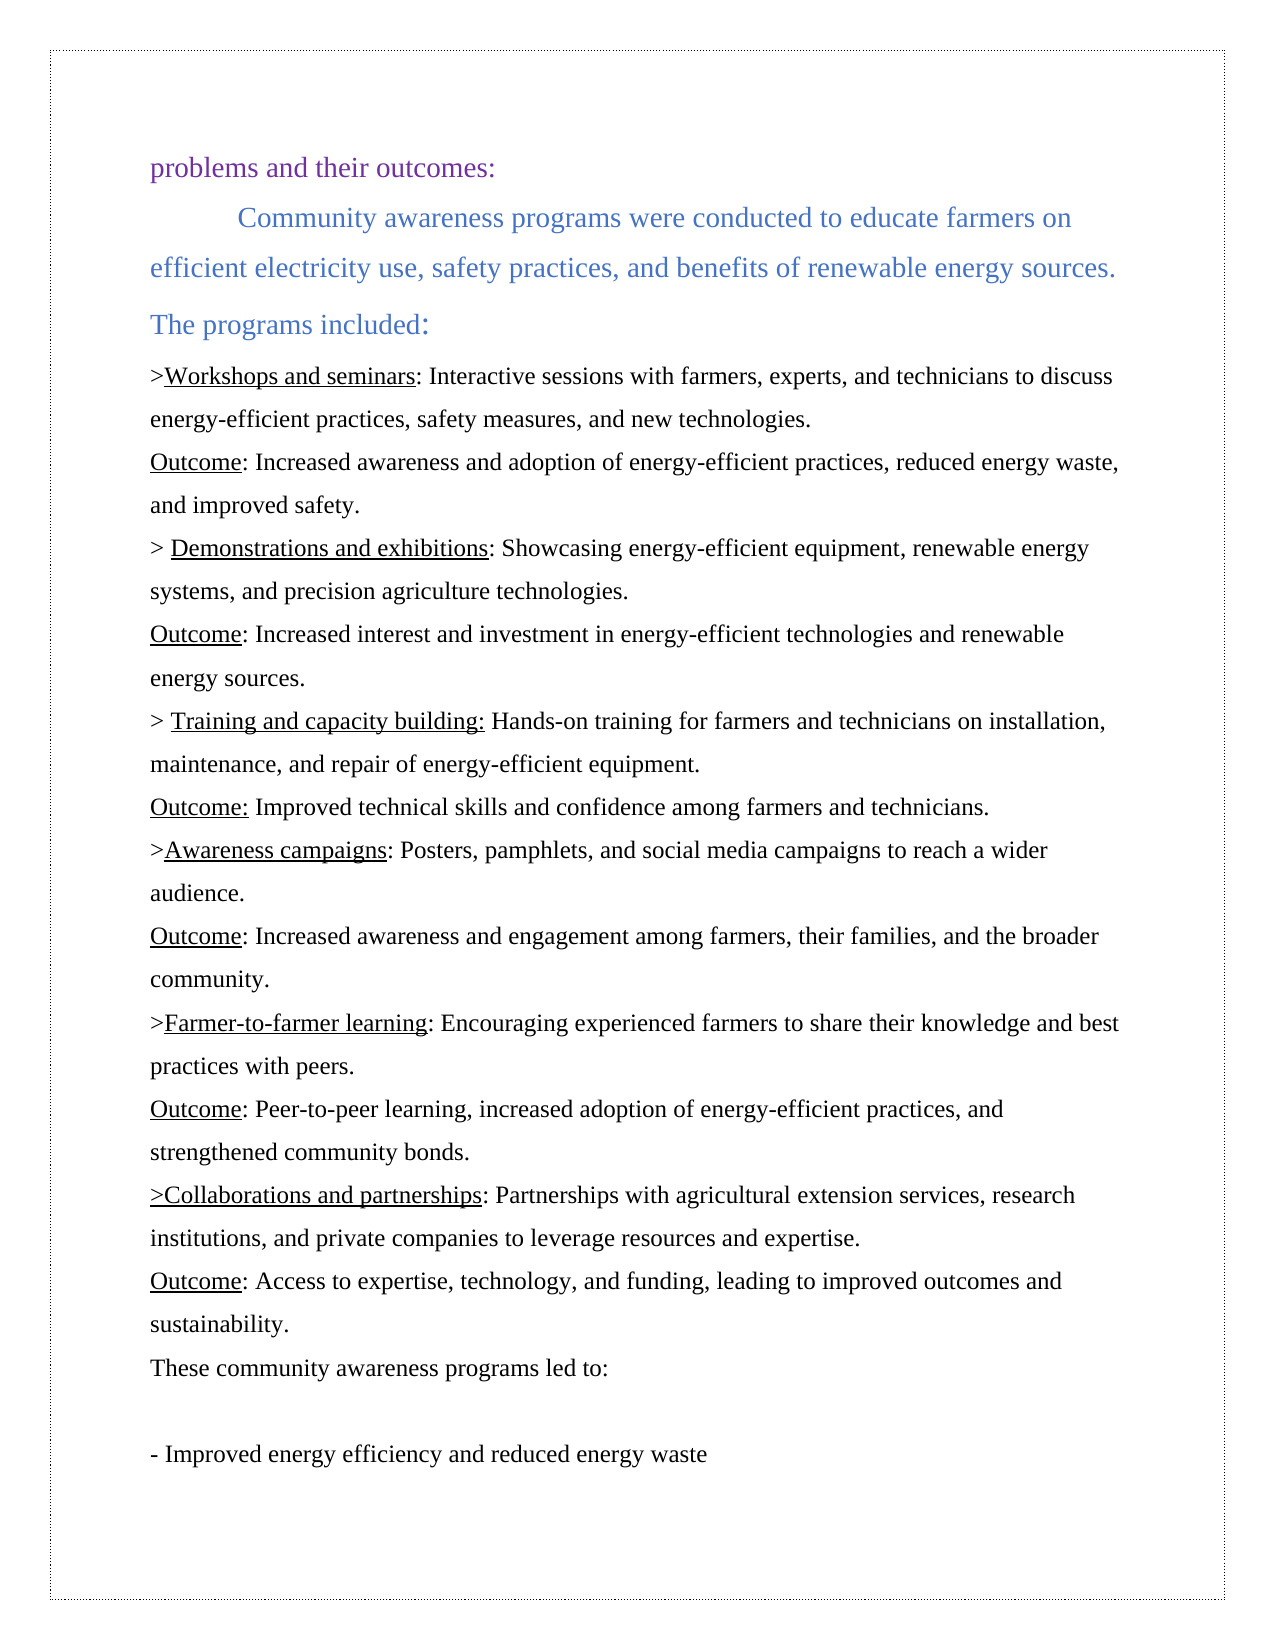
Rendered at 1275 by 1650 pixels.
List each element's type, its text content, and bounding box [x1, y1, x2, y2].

text Outcome: Increased interest and investment in energy-efficient technologies and renewable energy sources. [150, 619, 1125, 691]
text These community awareness programs led to: [150, 1353, 1125, 1381]
text Outcome: Peer-to-peer learning, increased adoption of energy-efficient practices, and strengthened community bonds. [150, 1094, 1125, 1166]
text >Collaborations and partnerships: Partnerships with agricultural extension services, research institutions, and private companies to leverage resources and expertise. [150, 1180, 1125, 1252]
text > Demonstrations and exhibitions: Showcasing energy-efficient equipment, renewable energy systems, and precision agriculture technologies. [150, 533, 1125, 605]
text - Improved energy efficiency and reduced energy waste [150, 1439, 1125, 1468]
text >Farmer-to-farmer learning: Encouraging experienced farmers to share their knowledge and best practices with peers. [150, 1008, 1125, 1079]
text Outcome: Increased awareness and engagement among farmers, their families, and the broader community. [150, 921, 1125, 993]
text > Training and capacity building: Hands-on training for farmers and technicians on installation, maintenance, and repair of energy-efficient equipment. [150, 706, 1125, 778]
text >Awareness campaigns: Posters, pamphlets, and social media campaigns to reach a wider audience. [150, 835, 1125, 907]
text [150, 150, 1125, 183]
text >Workshops and seminars: Interactive sessions with farmers, experts, and technicians to discuss energy-efficient practices, safety measures, and new technologies. [150, 361, 1125, 433]
text Outcome: Increased awareness and adoption of energy-efficient practices, reduced energy waste, and improved safety. [150, 447, 1125, 519]
text Outcome: Improved technical skills and confidence among farmers and technicians. [150, 792, 1125, 821]
text Community awareness programs were conducted to educate farmers on efficient electricity use, safety practices, and benefits of renewable energy sources. The programs included: [150, 200, 1125, 342]
text Outcome: Access to expertise, technology, and funding, leading to improved outcomes and sustainability. [150, 1266, 1125, 1338]
